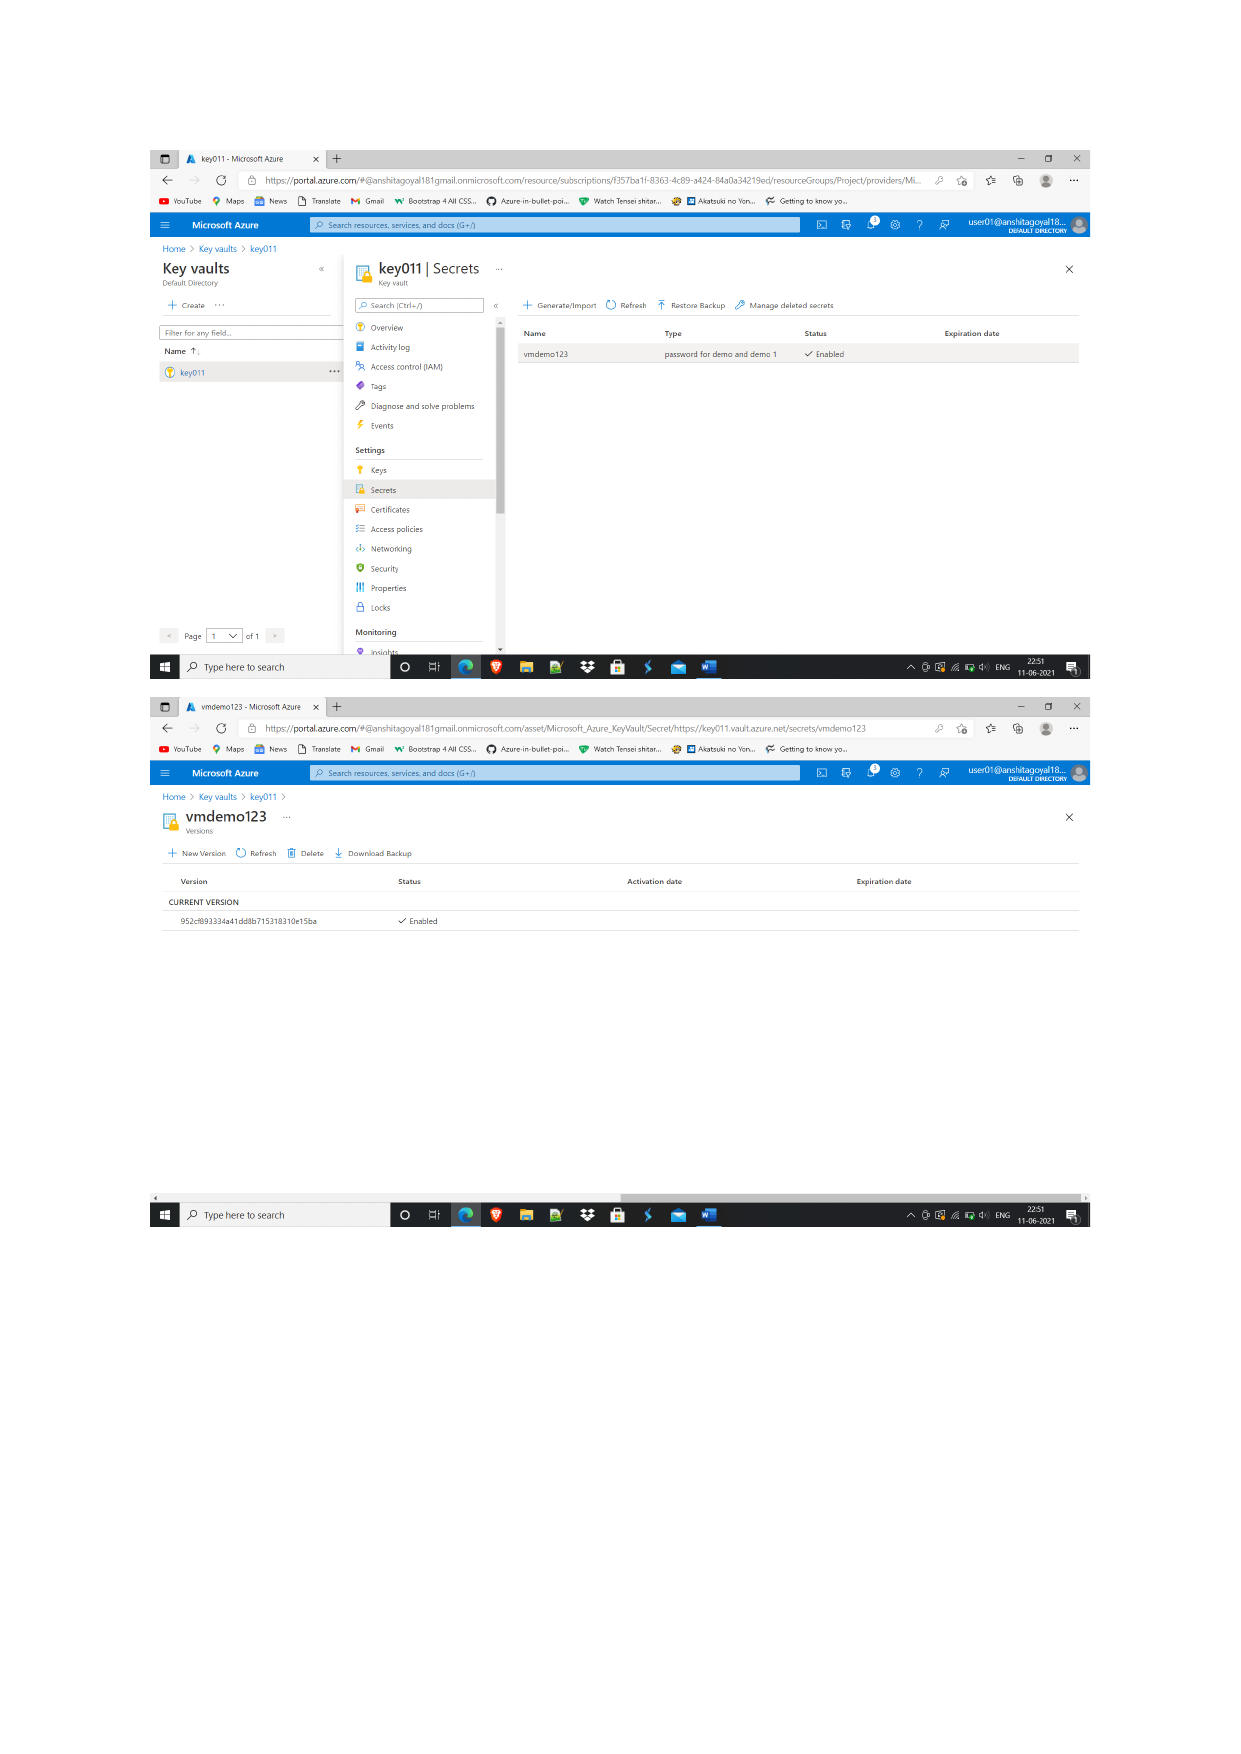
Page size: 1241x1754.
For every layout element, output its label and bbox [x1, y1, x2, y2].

picture [150, 697, 1091, 1227]
picture [150, 150, 1091, 679]
